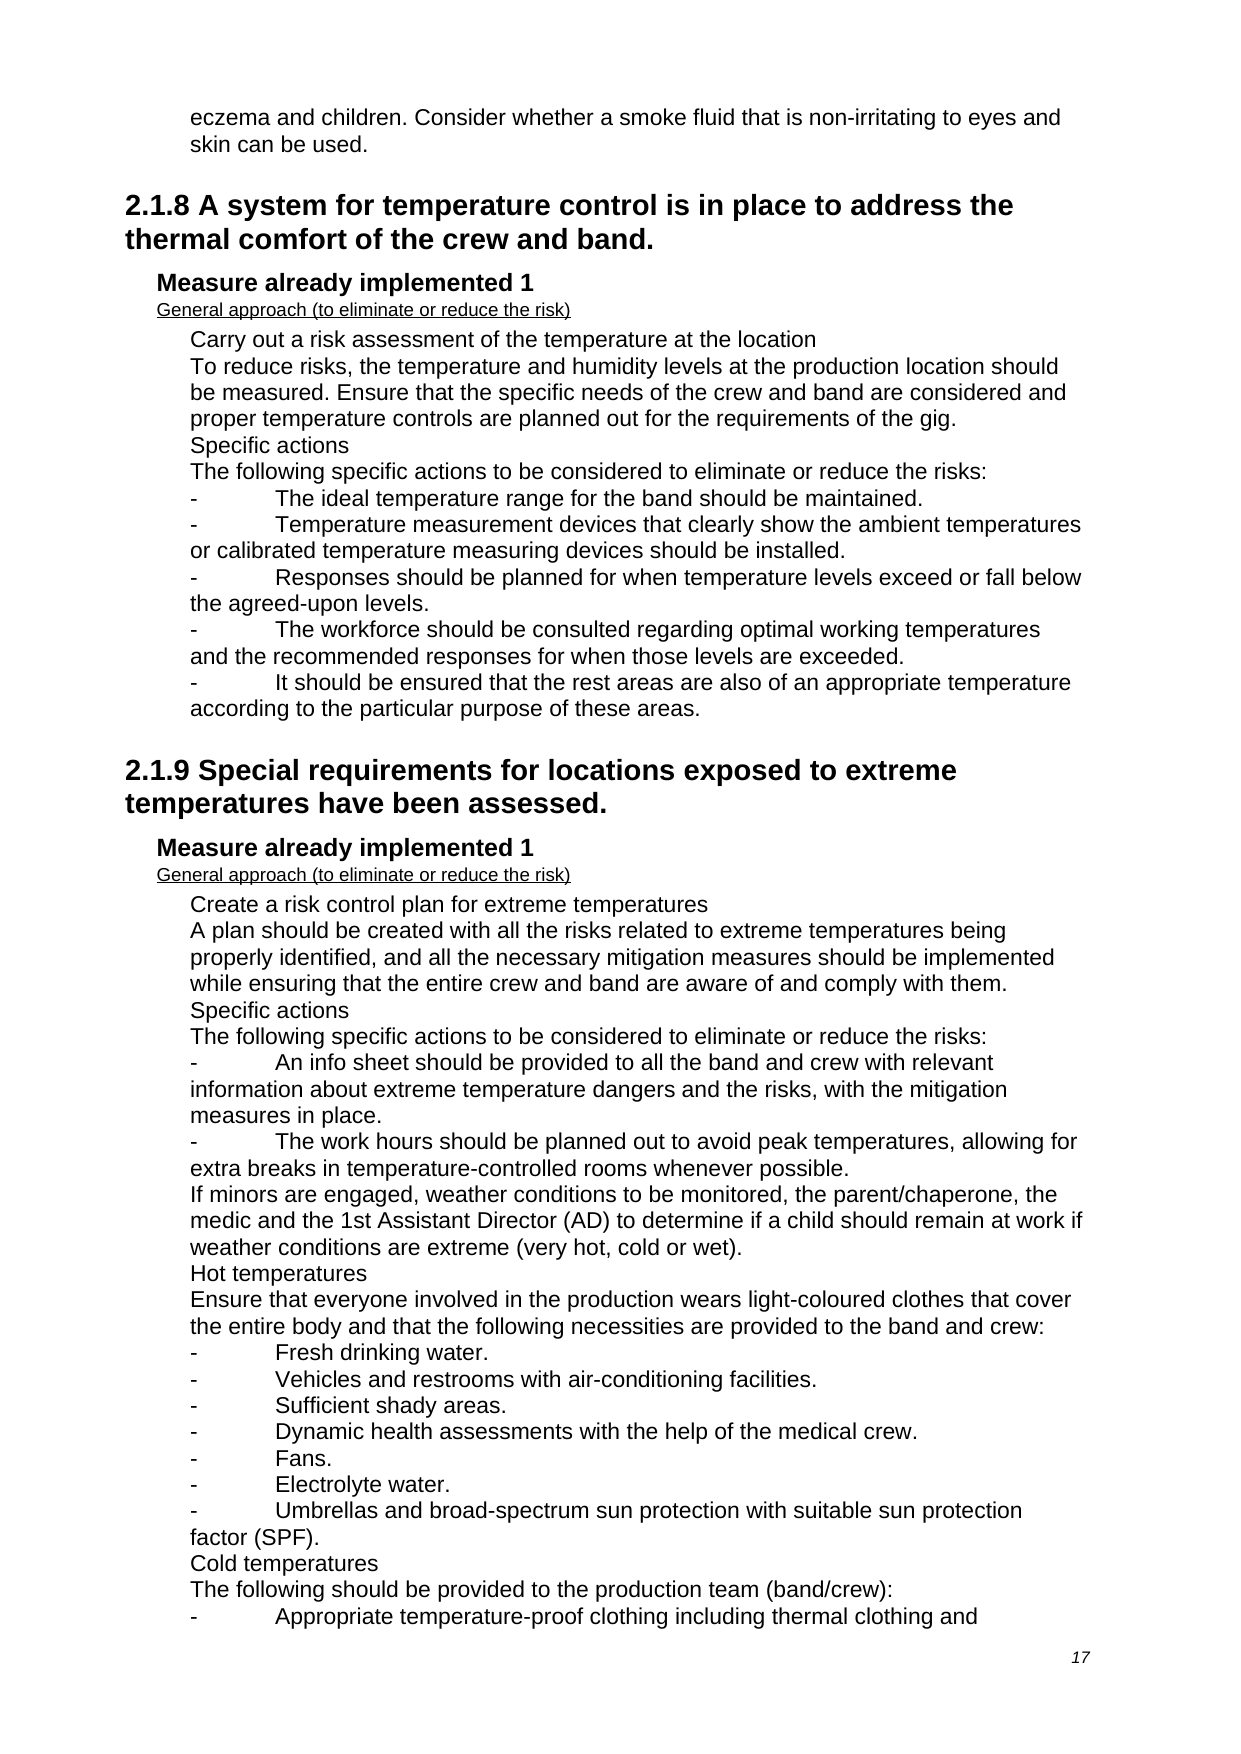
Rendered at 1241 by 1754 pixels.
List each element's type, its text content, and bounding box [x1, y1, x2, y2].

subtitle 2.1.8 A system for temperature control is in place to address the thermal comfort of the crew and band. [125, 188, 1115, 255]
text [190, 891, 1084, 1629]
text General approach (to eliminate or reduce the risk) [156, 298, 1084, 320]
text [190, 104, 1084, 157]
subtitle Measure already implemented 1 [156, 268, 1084, 296]
text General approach (to eliminate or reduce the risk) [156, 863, 1084, 885]
subtitle Measure already implemented 1 [156, 832, 1084, 861]
subtitle 2.1.9 Special requirements for locations exposed to extreme temperatures have been assessed. [125, 753, 1115, 820]
text Carry out a risk assessment of the temperature at the location To reduce risks, the temperature and humidity levels at the production location should be measured. Ensure that the specific needs of the crew and band are considered and proper temperature controls are planned out for the requirements of the gig. Specific actions The following specific actions to be considered to eliminate or reduce the risks: - The ideal temperature range for the band should be maintained. - Temperature measurement devices that clearly show the ambient temperatures or calibrated temperature measuring devices should be installed. - Responses should be planned for when temperature levels exceed or fall below the agreed-upon levels. - The workforce should be consulted regarding optimal working temperatures and the recommended responses for when those levels are exceeded. - It should be ensured that the rest areas are also of an appropriate temperature according to the particular purpose of these areas. [190, 326, 1084, 722]
